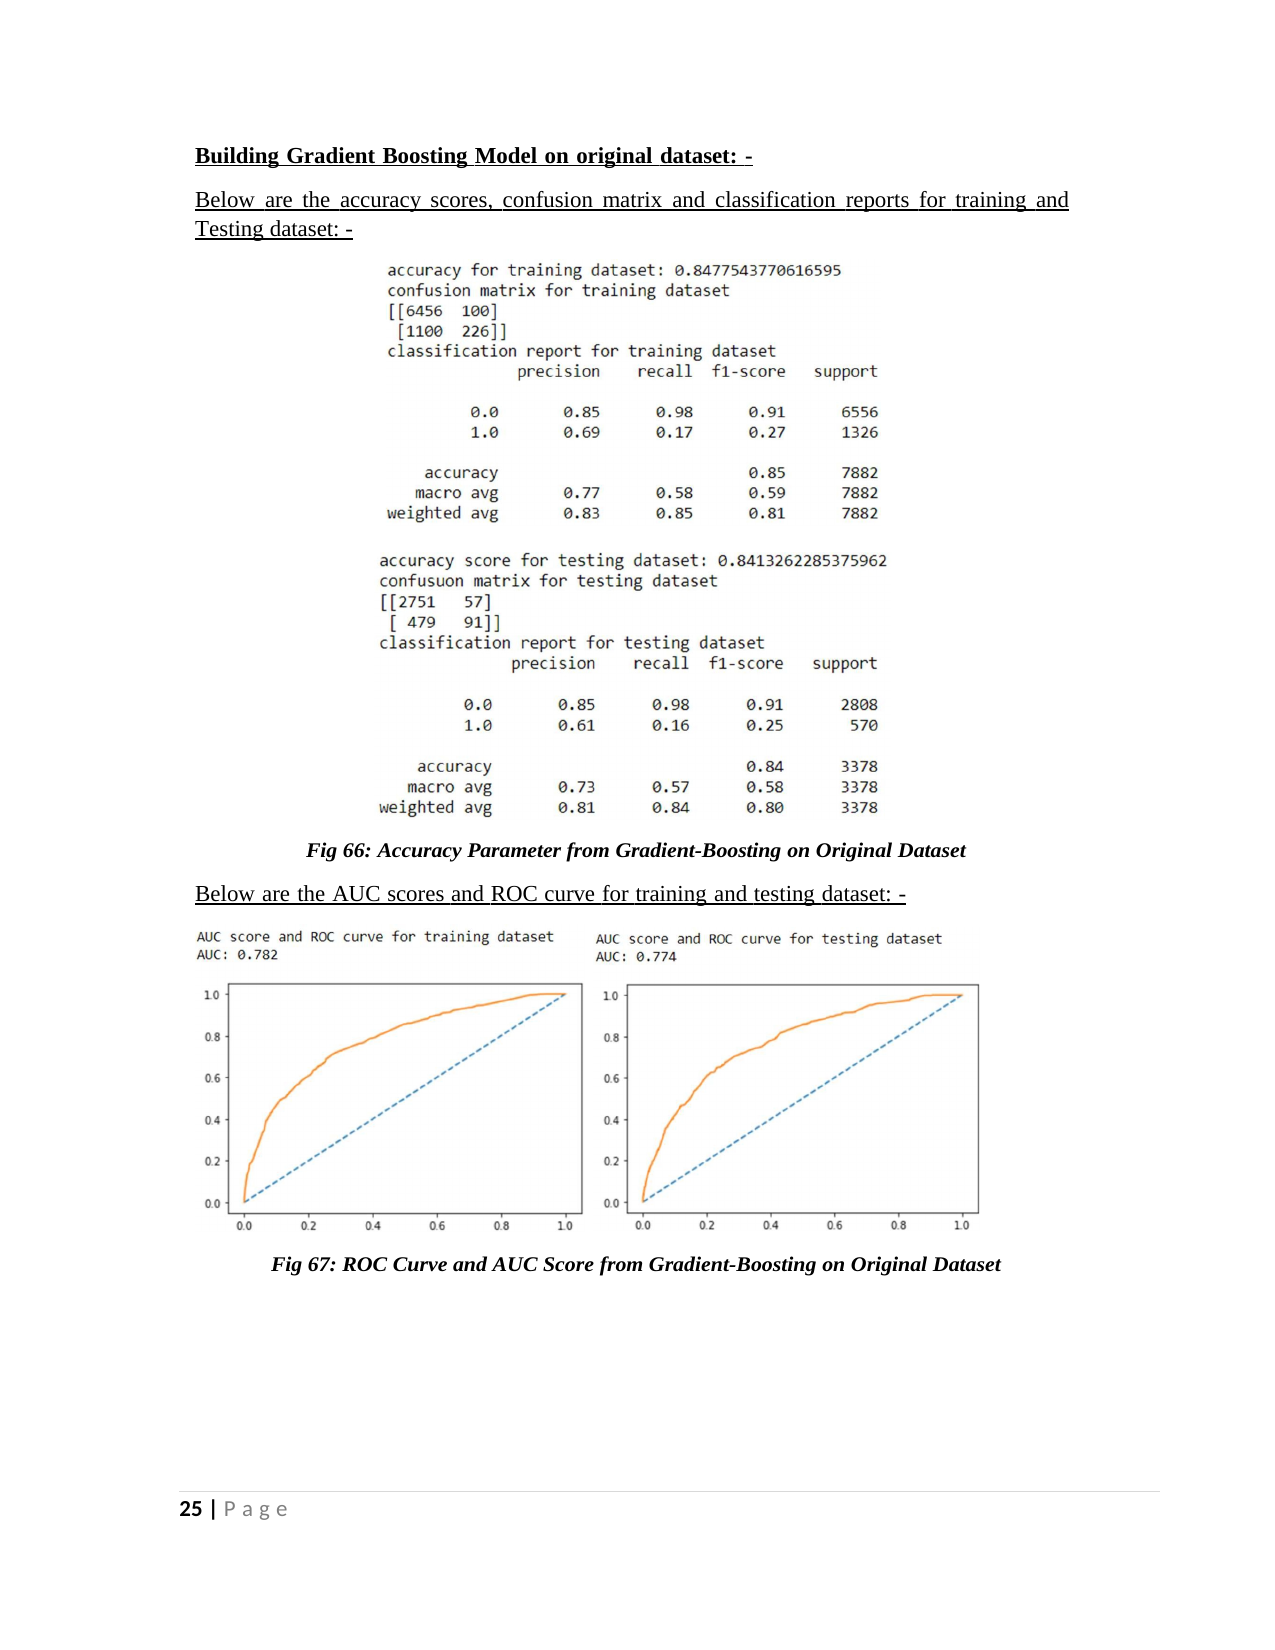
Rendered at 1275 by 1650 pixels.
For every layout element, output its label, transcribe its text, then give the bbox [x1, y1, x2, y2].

text Below are the AUC scores and ROC curve for training and testing dataset: - [195, 880, 1160, 907]
picture [194, 924, 585, 1232]
text Below are the accuracy scores, confusion matrix and classification reports for training and Testing dataset: - [195, 187, 1141, 242]
picture [593, 927, 980, 1231]
picture [373, 552, 892, 820]
picture [385, 259, 882, 526]
subtitle Building Gradient Boosting Model on original dataset: - [195, 142, 1160, 168]
